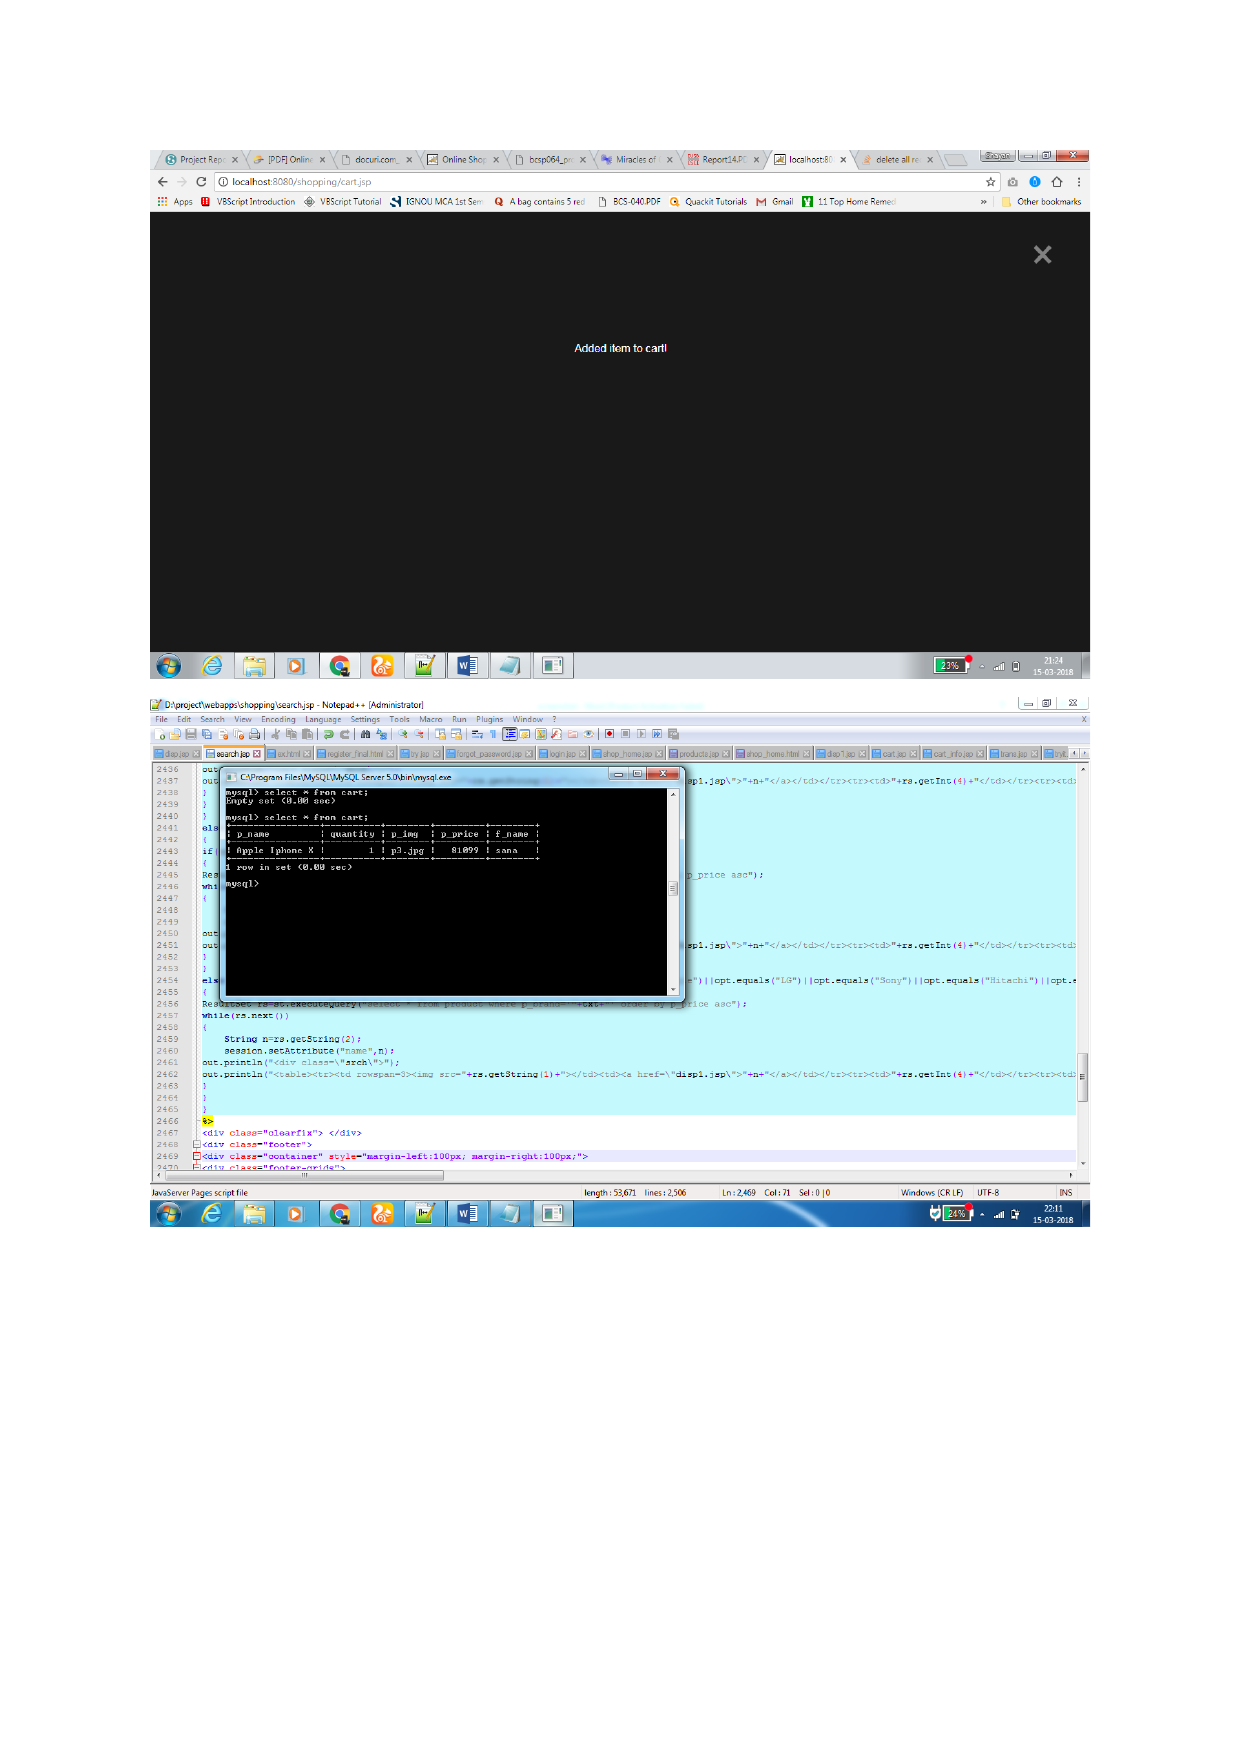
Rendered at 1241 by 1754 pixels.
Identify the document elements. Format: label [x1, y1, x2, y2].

picture [150, 697, 1091, 1227]
picture [150, 150, 1091, 679]
